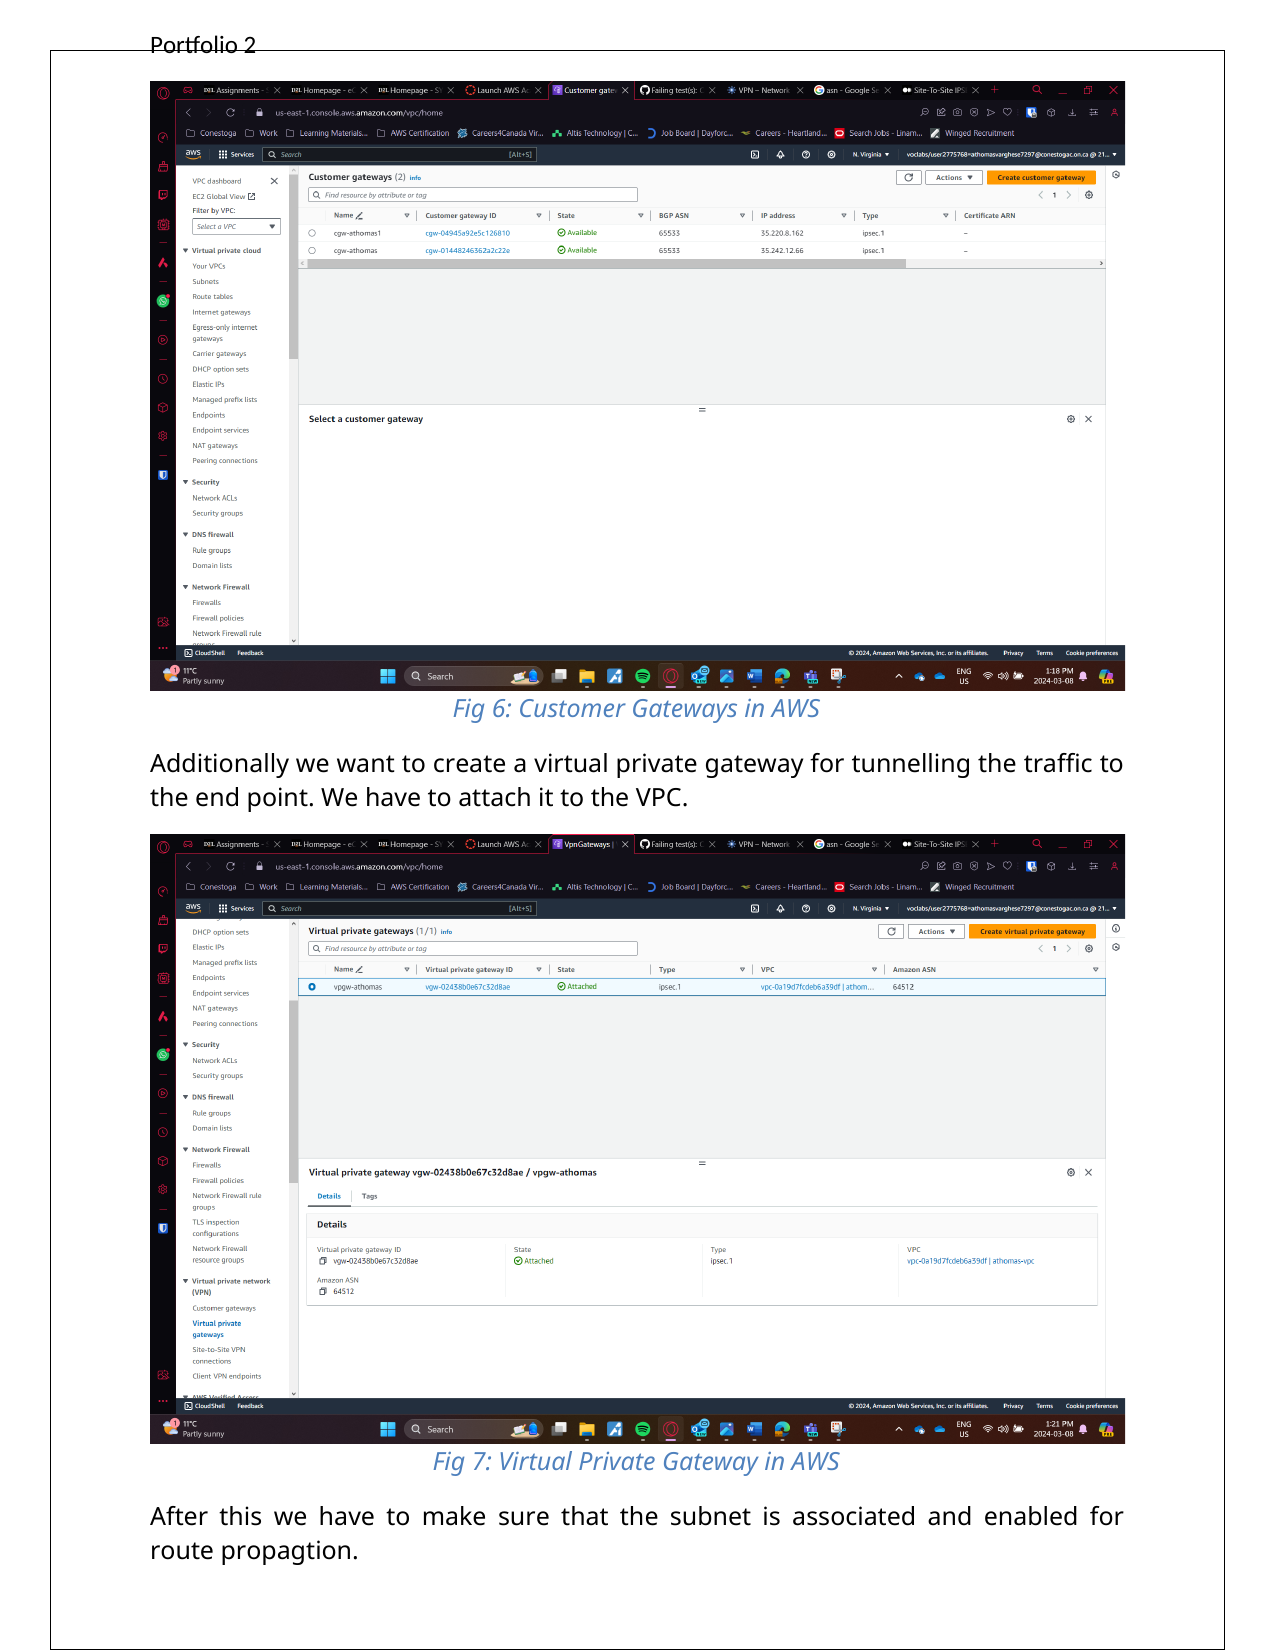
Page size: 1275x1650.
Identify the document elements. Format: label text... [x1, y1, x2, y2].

picture [150, 81, 1125, 691]
text Fig 6: Customer Gateways in AWS [150, 691, 1125, 724]
text Additionally we want to create a virtual private gateway for tunnelling the traffic to the end point. We have to attach it to the VPC. [150, 745, 1125, 813]
text After this we have to make sure that the subnet is associated and enabled for route propagtion. [150, 1498, 1125, 1567]
text Fig 7: Virtual Private Gateway in AWS [150, 1444, 1125, 1478]
picture [150, 834, 1125, 1444]
